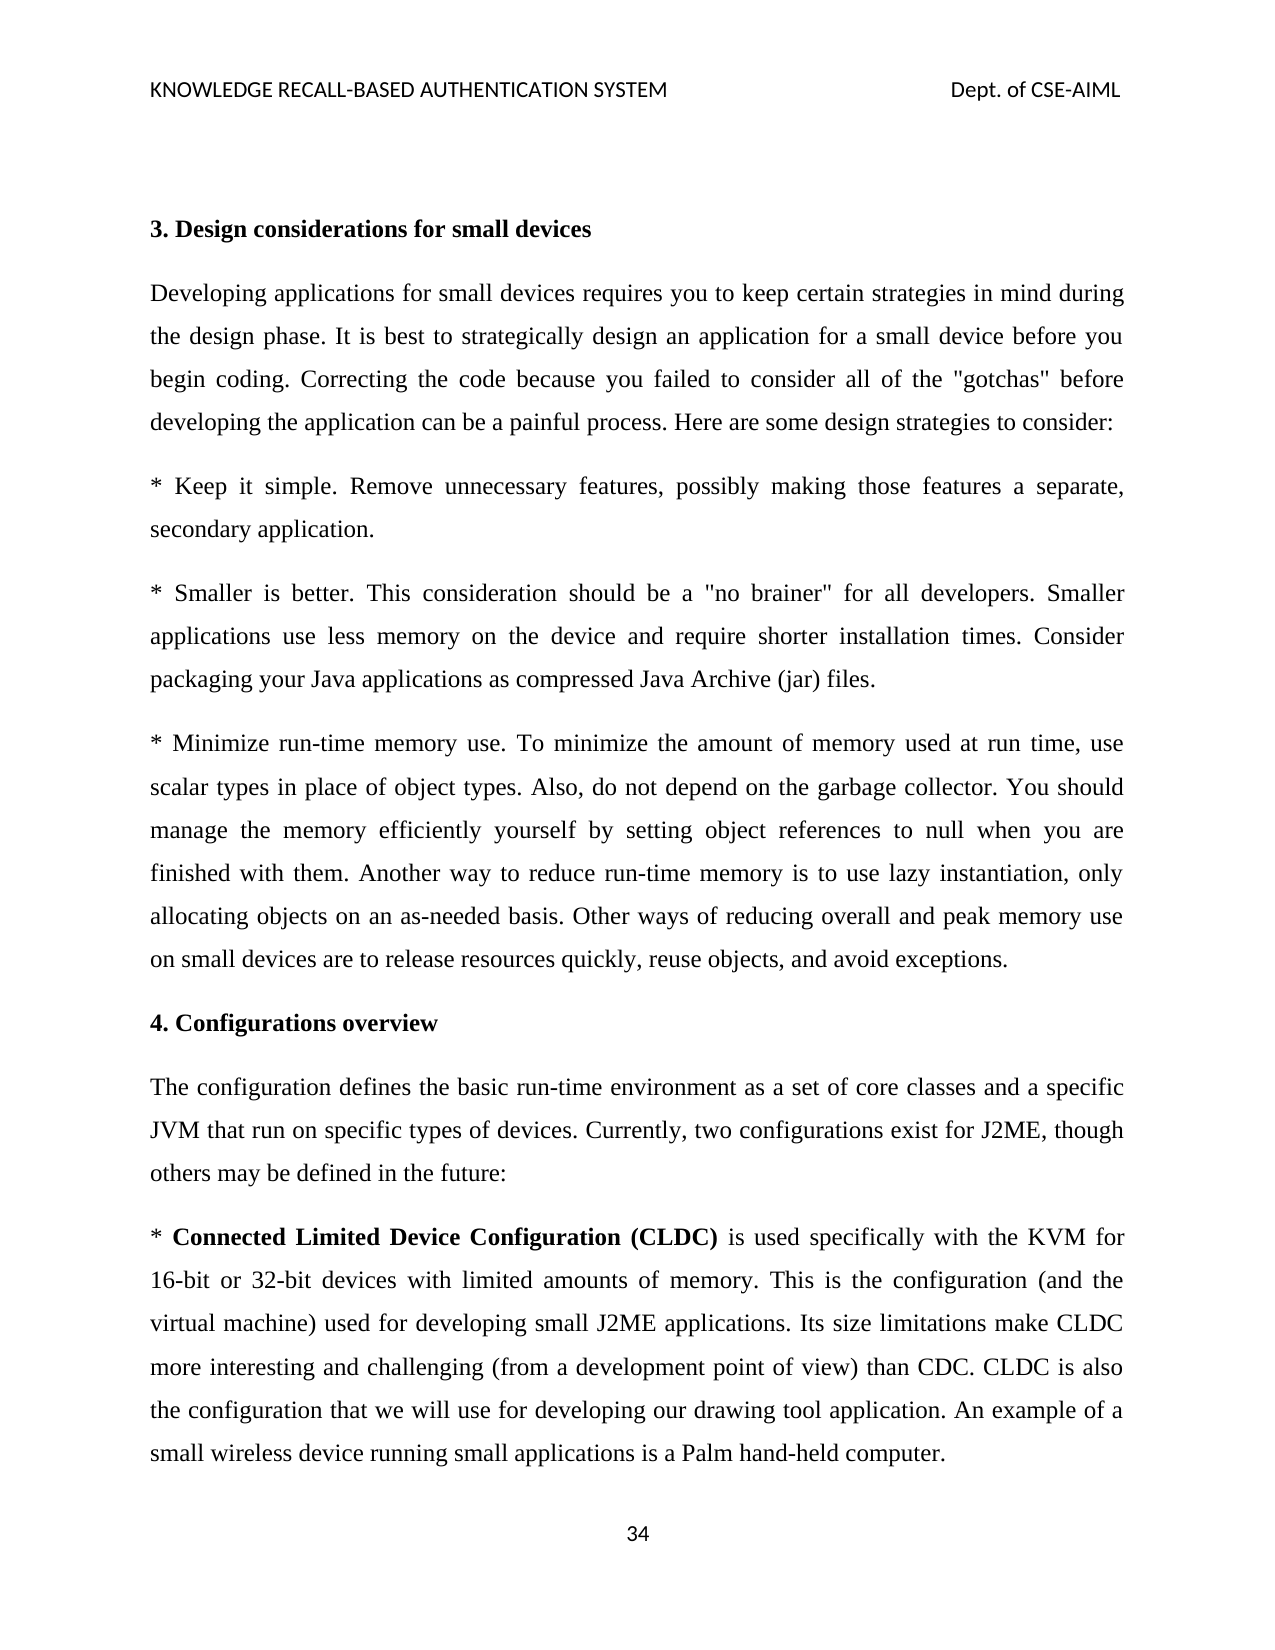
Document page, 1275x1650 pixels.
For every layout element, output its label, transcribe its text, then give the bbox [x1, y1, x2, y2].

text 3. Design considerations for small devices [150, 214, 1125, 243]
text The configuration defines the basic run-time environment as a set of core classes and a specific JVM that run on specific types of devices. Currently, two configurations exist for J2ME, though others may be defined in the future: [150, 1072, 1125, 1187]
text * Connected Limited Device Configuration (CLDC) is used specifically with the KVM for 16-bit or 32-bit devices with limited amounts of memory. This is the configuration (and the virtual machine) used for developing small J2ME applications. Its size limitations make CLDC more interesting and challenging (from a development point of view) than CDC. CLDC is also the configuration that we will use for developing our drawing tool application. An example of a small wireless device running small applications is a Palm hand-held computer. [150, 1222, 1125, 1467]
text 4. Configurations overview [150, 1008, 1125, 1037]
text * Minimize run-time memory use. To minimize the amount of memory used at run time, use scalar types in place of object types. Also, do not depend on the garbage collector. You should manage the memory efficiently yourself by setting object references to null when you are finished with them. Another way to reduce run-time memory is to use lazy instantiation, only allocating objects on an as-needed basis. Other ways of reducing overall and peak memory use on small devices are to release resources quickly, reuse objects, and avoid exceptions. [150, 728, 1125, 973]
text * Keep it simple. Remove unnecessary features, possibly making those features a separate, secondary application. [150, 471, 1125, 543]
text * Smaller is better. This consideration should be a "no brainer" for all developers. Smaller applications use less memory on the device and require shorter installation times. Consider packaging your Java applications as compressed Java Archive (jar) files. [150, 578, 1125, 693]
text Developing applications for small devices requires you to keep certain strategies in mind during the design phase. It is best to strategically design an application for a small device before you begin coding. Correcting the code because you failed to consider all of the "gotchas" before developing the application can be a painful process. Here are some design strategies to consider: [150, 278, 1125, 436]
